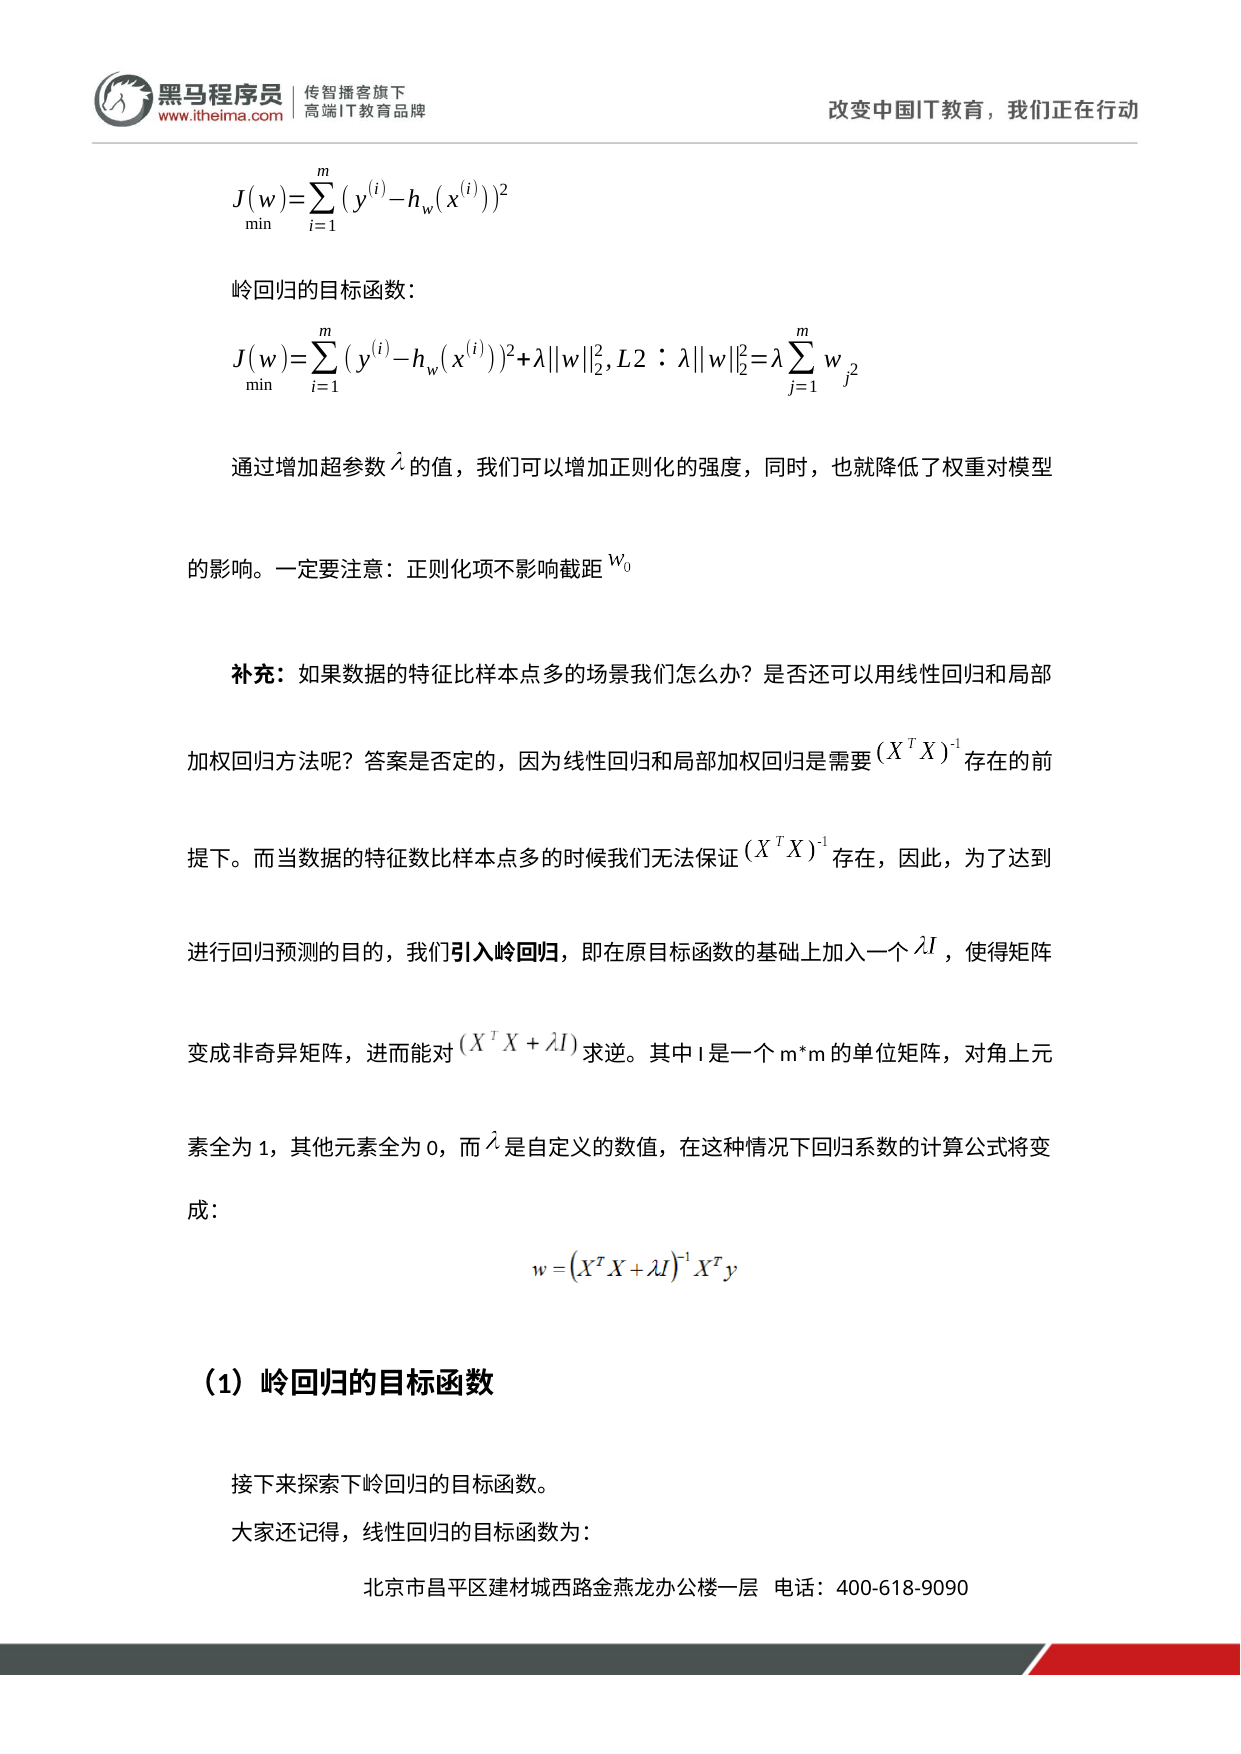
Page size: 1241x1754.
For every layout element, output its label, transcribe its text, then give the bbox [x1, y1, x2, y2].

text 通过增加超参数的值，我们可以增加正则化的强度，同时，也就降低了权重对模型的影响。一定要注意：正则化项不影响截距 [187, 432, 1053, 594]
picture [511, 1240, 773, 1292]
text 接下来探索下岭回归的目标函数。 [187, 1467, 1053, 1499]
text 岭回归的目标函数： [187, 273, 1053, 305]
picture [0, 1551, 1241, 1675]
picture [0, 1, 1241, 151]
text 大家还记得，线性回归的目标函数为： [187, 1515, 1053, 1547]
subtitle （1）岭回归的目标函数 [187, 1348, 1053, 1413]
text 补充：如果数据的特征比样本点多的场景我们怎么办？是否还可以用线性回归和局部加权回归方法呢？答案是否定的，因为线性回归和局部加权回归是需要存在的前提下。而当数据的特征数比样本点多的时候我们无法保证存在，因此，为了达到进行回归预测的目的，我们引入岭回归，即在原目标函数的基础上加入一个，使得矩阵变成非奇异矩阵，进而能对求逆。其中I是一个m*m的单位矩阵，对角上元素全为1，其他元素全为0，而是自定义的数值，在这种情况下回归系数的计算公式将变成： [187, 656, 1053, 1225]
